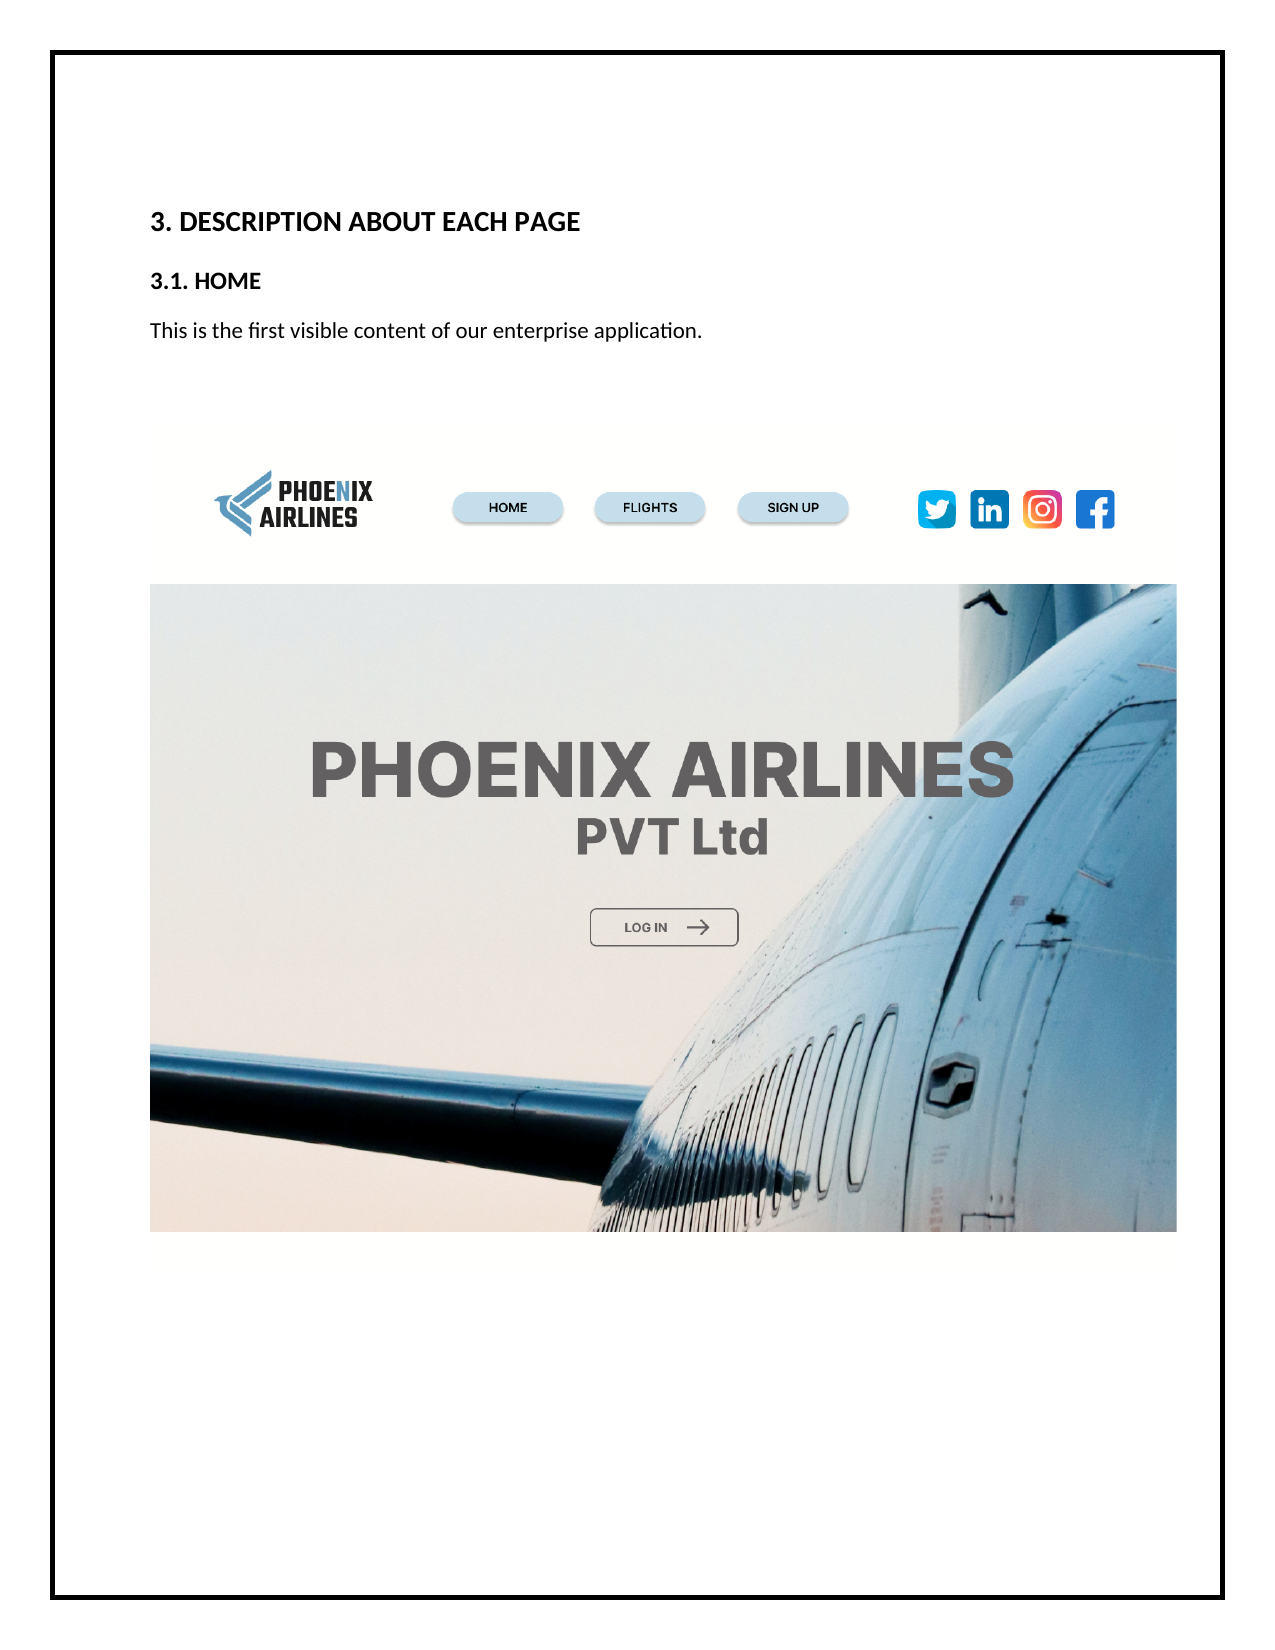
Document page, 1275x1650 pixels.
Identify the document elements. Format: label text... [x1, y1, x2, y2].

text 3.1. HOME [150, 265, 1125, 295]
text This is the first visible content of our enterprise application. [150, 316, 1125, 344]
text 3. DESCRIPTION ABOUT EACH PAGE [150, 203, 1125, 239]
picture [150, 422, 1177, 1273]
